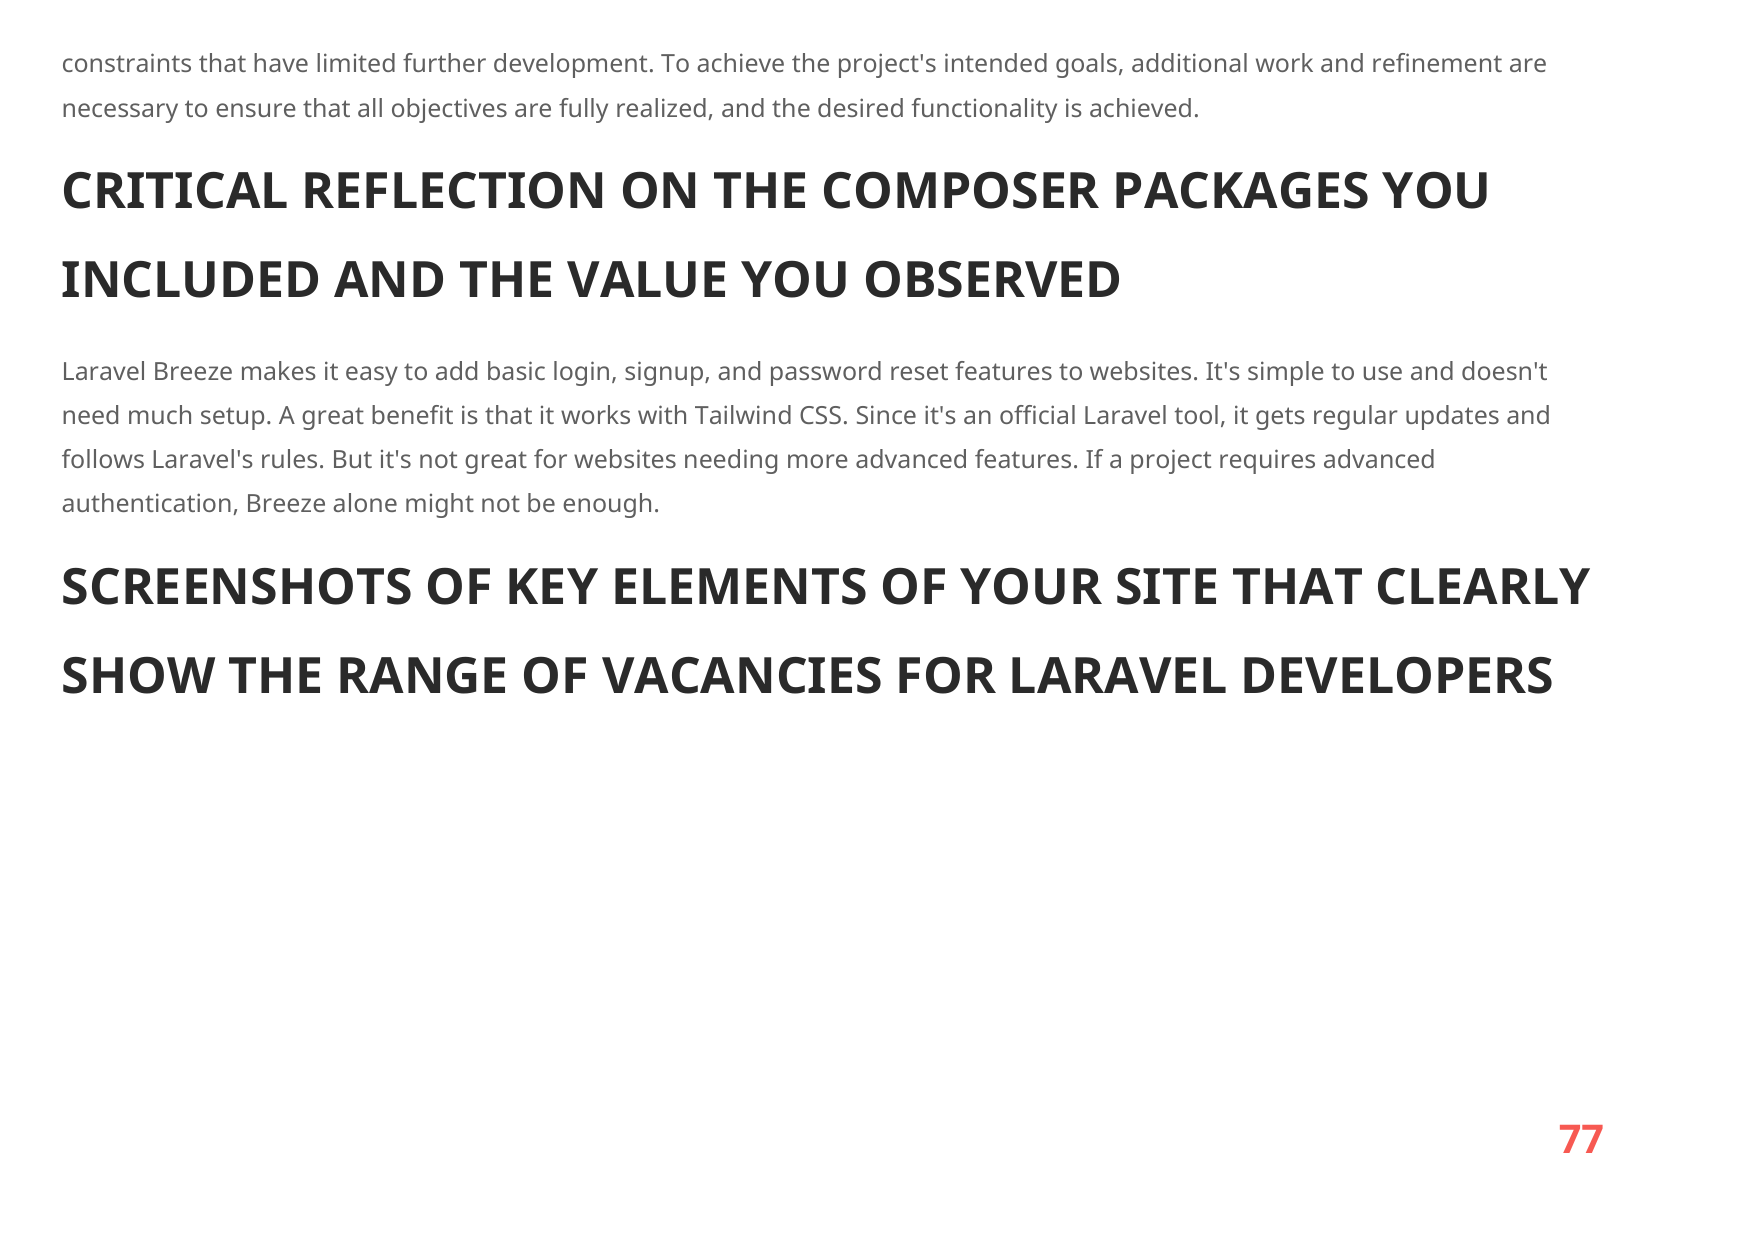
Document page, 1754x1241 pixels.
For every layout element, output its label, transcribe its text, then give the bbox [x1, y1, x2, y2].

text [61, 46, 1604, 124]
text Laravel Breeze makes it easy to add basic login, signup, and password reset features to websites. It's simple to use and doesn't need much setup. A great benefit is that it works with Tailwind CSS. Since it's an official Laravel tool, it gets regular updates and follows Laravel's rules. But it's not great for websites needing more advanced features. If a project requires advanced authentication, Breeze alone might not be enough. [61, 353, 1604, 520]
text Screenshots of key elements of your site that clearly show the range of Vacancies for LAravel Developers [61, 551, 1604, 708]
text Critical Reflection on the Composer Packages you included and the Value you observed [61, 155, 1604, 312]
